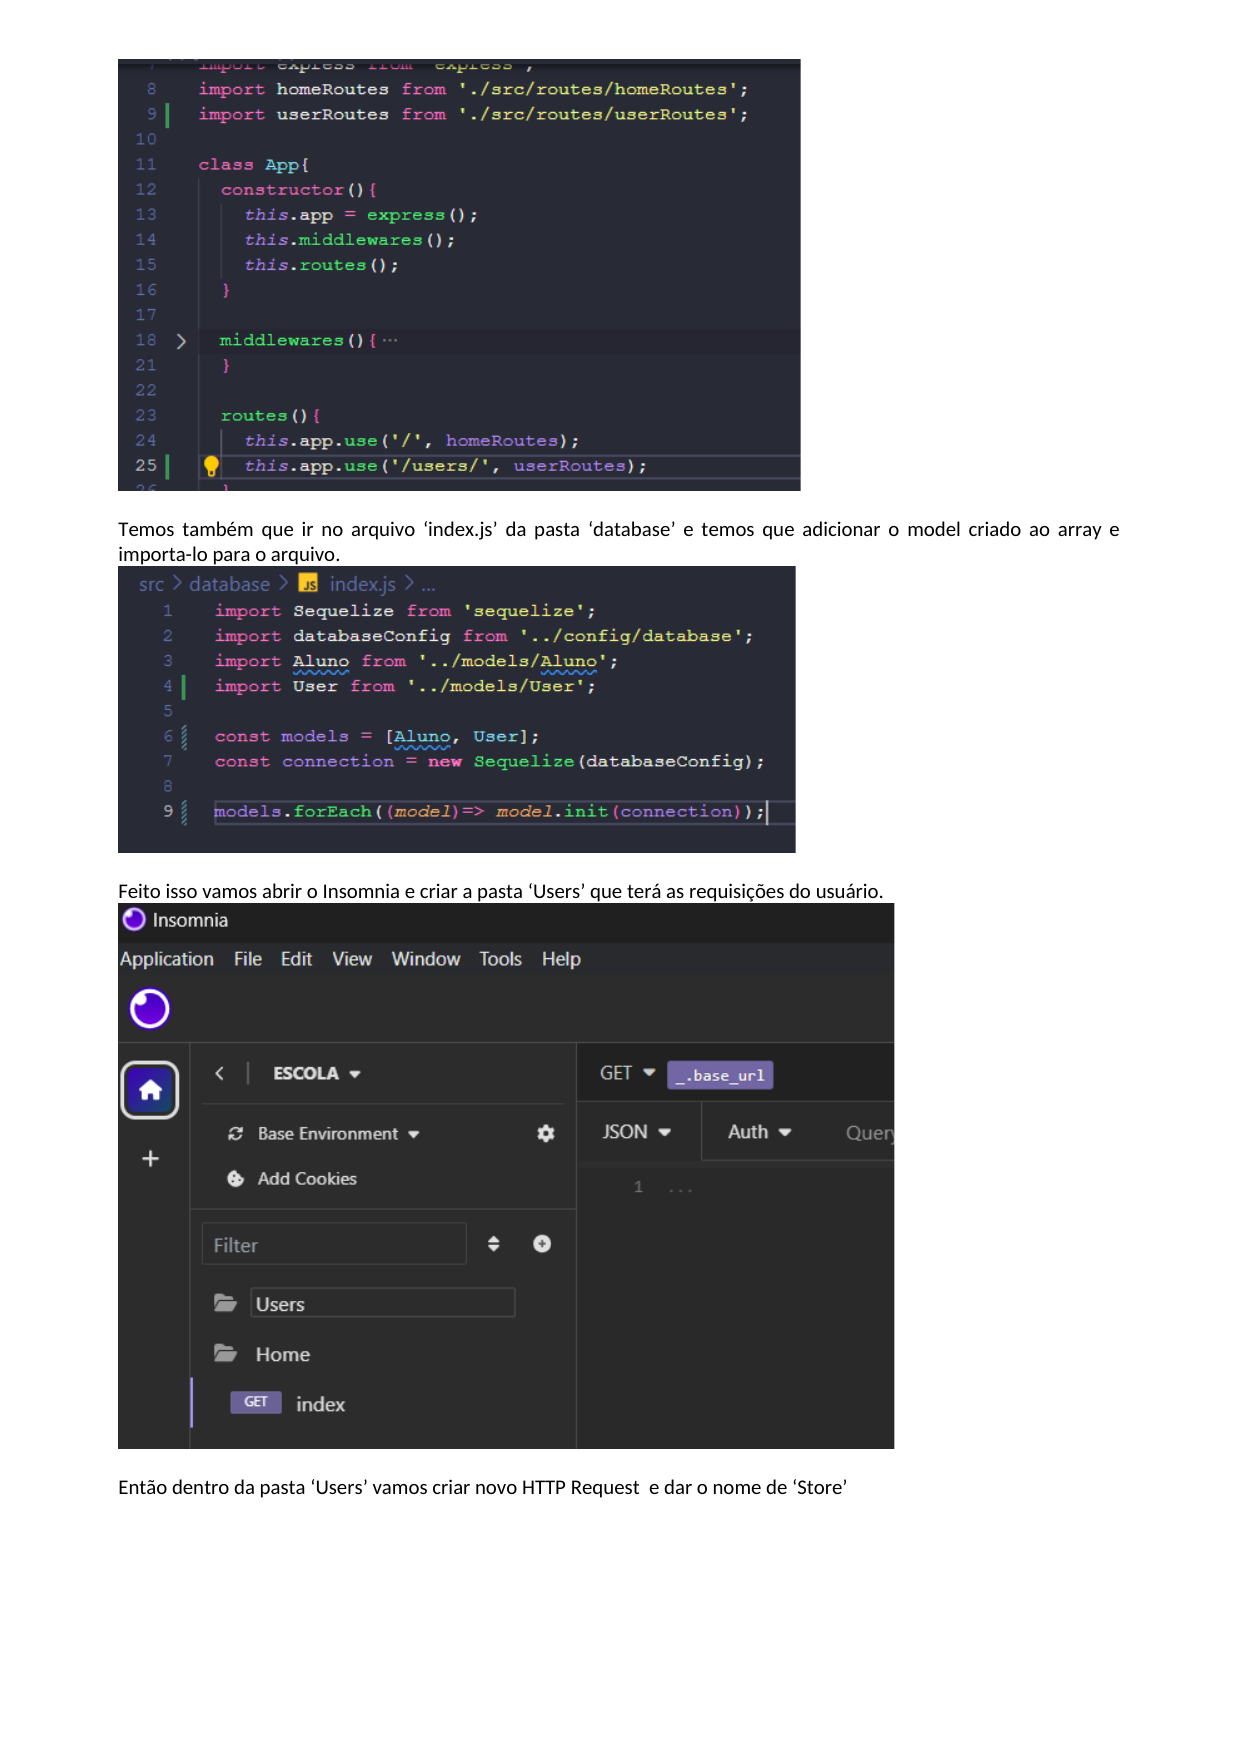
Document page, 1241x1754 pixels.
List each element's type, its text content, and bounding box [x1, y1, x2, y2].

text Feito isso vamos abrir o Insomnia e criar a pasta ‘Users’ que terá as requisições do usuário. [118, 878, 1122, 904]
picture [118, 566, 796, 853]
text Então dentro da pasta ‘Users’ vamos criar novo HTTP Request e dar o nome de ‘Store’ [118, 1474, 1122, 1499]
picture [118, 59, 801, 491]
text Temos também que ir no arquivo ‘index.js’ da pasta ‘database’ e temos que adicionar o model criado ao array e importa-lo para o arquivo. [118, 516, 1122, 567]
picture [118, 903, 895, 1449]
